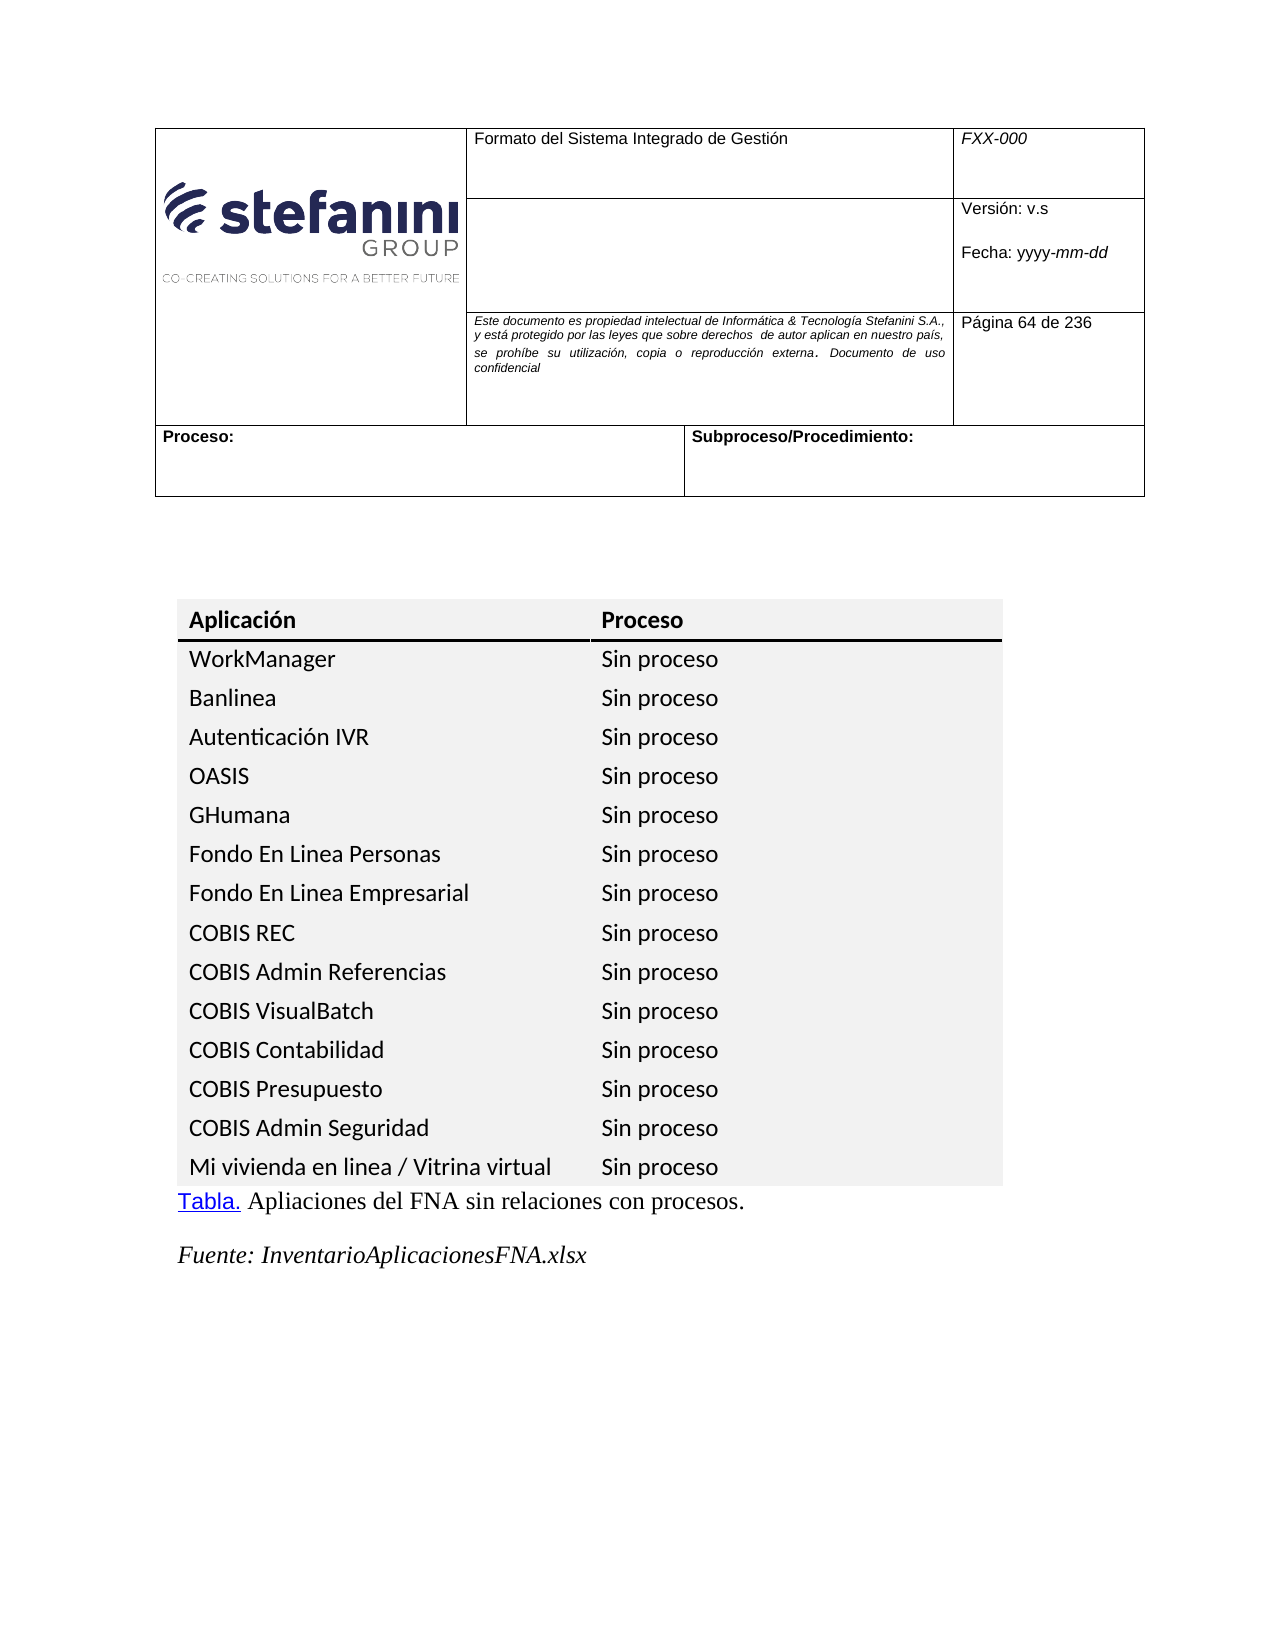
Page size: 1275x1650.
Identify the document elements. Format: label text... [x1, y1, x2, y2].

table_cell Sin proceso [591, 952, 1002, 990]
table_cell Sin proceso [591, 796, 1002, 834]
table_cell COBIS Admin Referencias [178, 952, 590, 990]
picture [162, 182, 460, 286]
table_cell Sin proceso [591, 679, 1002, 717]
table_cell Sin proceso [591, 991, 1002, 1029]
table_cell Autenticación IVR [178, 718, 590, 756]
table_cell COBIS REC [178, 913, 590, 951]
table_cell Sin proceso [591, 642, 1002, 677]
table_cell Fondo En Linea Personas [178, 835, 590, 873]
table_cell GHumana [178, 796, 590, 834]
table_cell Sin proceso [591, 1030, 1002, 1068]
table_cell COBIS Admin Seguridad [178, 1108, 590, 1146]
table_cell Sin proceso [591, 718, 1002, 756]
table_cell COBIS Presupuesto [178, 1069, 590, 1107]
table_cell WorkManager [178, 642, 590, 677]
table_cell Sin proceso [591, 1147, 1002, 1185]
table_cell Banlinea [178, 679, 590, 717]
table_cell OASIS [178, 757, 590, 795]
table_header Aplicación [178, 600, 590, 638]
table_cell Sin proceso [591, 874, 1002, 912]
table_cell Sin proceso [591, 1069, 1002, 1107]
text Fuente: InventarioAplicacionesFNA.xlsx [177, 1240, 1098, 1269]
table_cell Sin proceso [591, 1108, 1002, 1146]
table_cell Mi vivienda en linea / Vitrina virtual [178, 1147, 590, 1185]
table_cell Fondo En Linea Empresarial [178, 874, 590, 912]
table_header Proceso [591, 600, 1002, 638]
table_cell COBIS Contabilidad [178, 1030, 590, 1068]
table_cell Sin proceso [591, 757, 1002, 795]
table_cell COBIS VisualBatch [178, 991, 590, 1029]
table_cell Sin proceso [591, 835, 1002, 873]
text Tabla. Apliaciones del FNA sin relaciones con procesos. [177, 1186, 1098, 1215]
table_cell Sin proceso [591, 913, 1002, 951]
